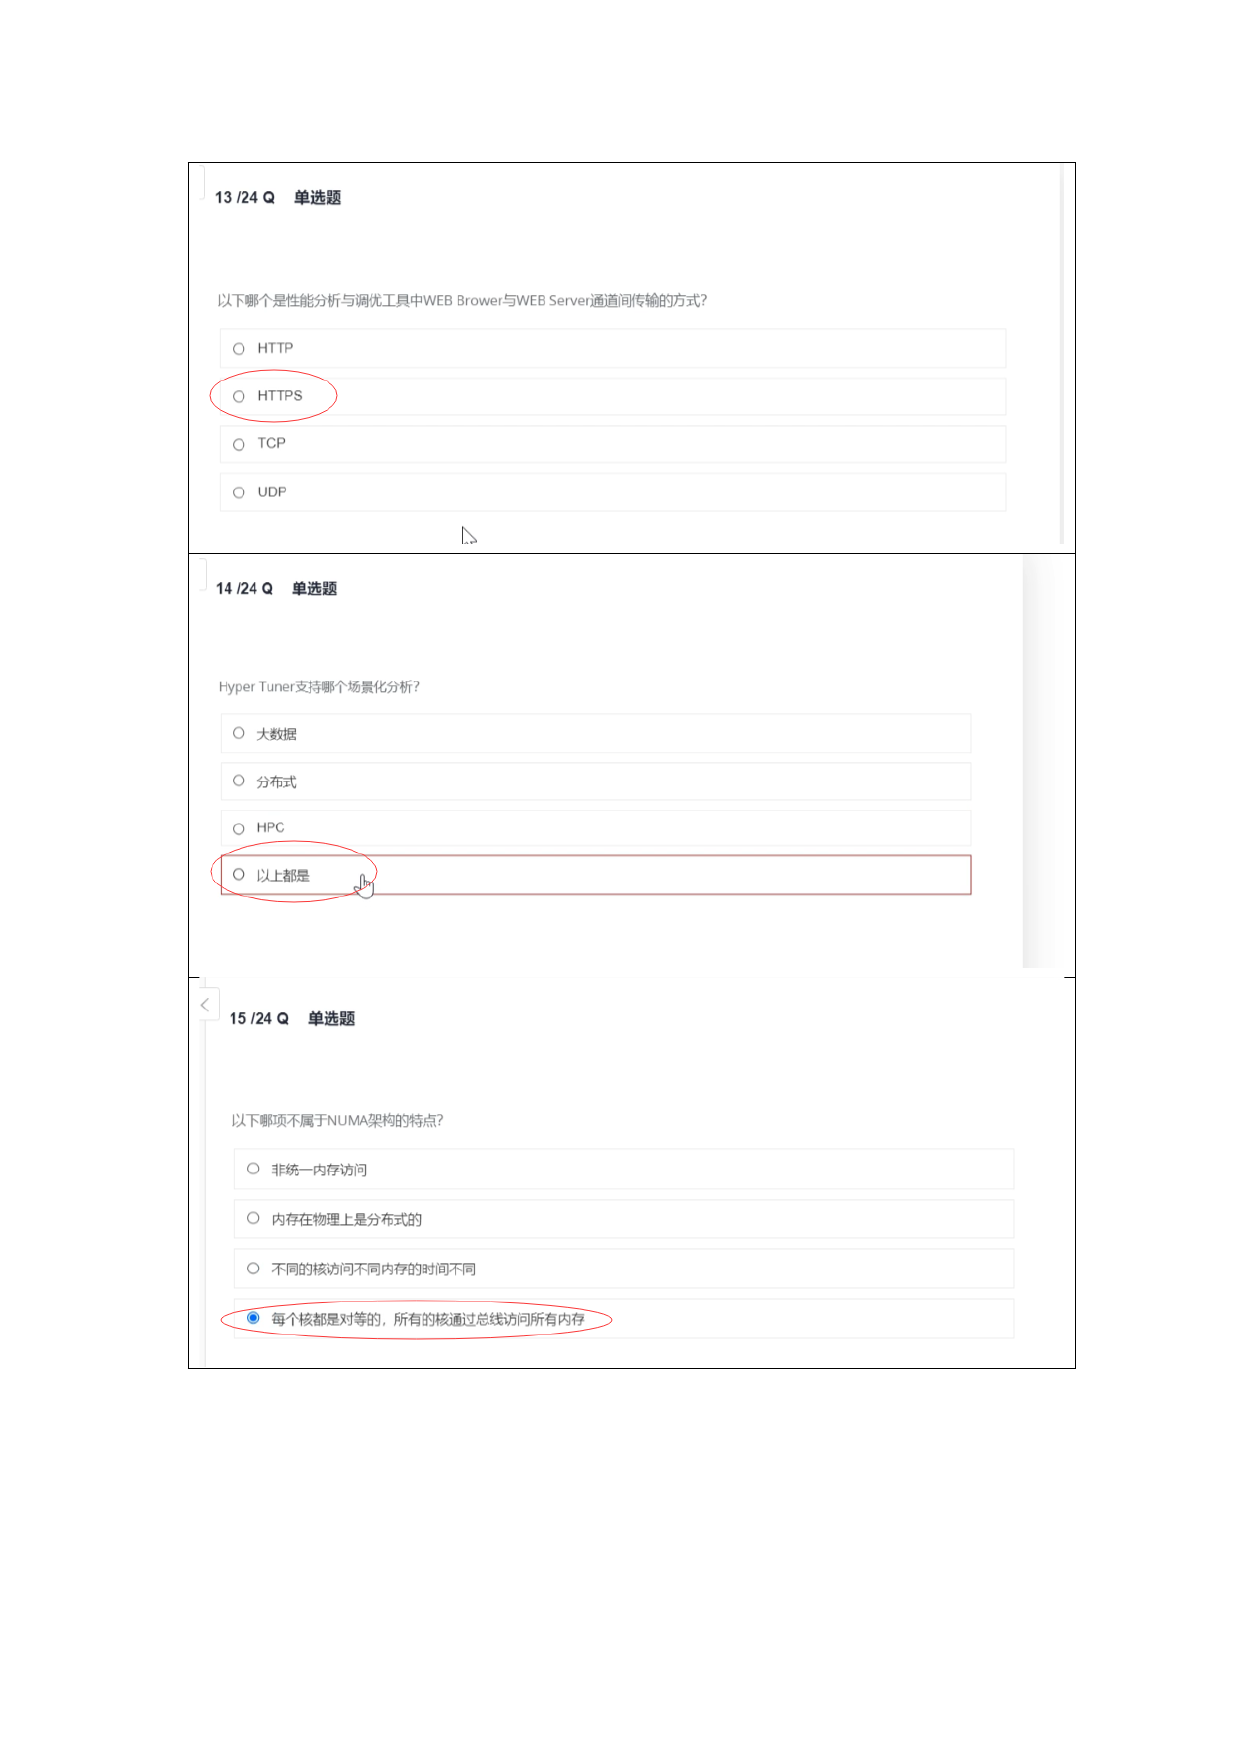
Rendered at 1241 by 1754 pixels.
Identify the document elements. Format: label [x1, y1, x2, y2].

table_cell [189, 163, 1075, 553]
table_cell [189, 978, 1075, 1368]
picture [199, 977, 1065, 1367]
picture [199, 554, 1065, 968]
table_cell [189, 554, 1075, 977]
picture [199, 163, 1064, 544]
